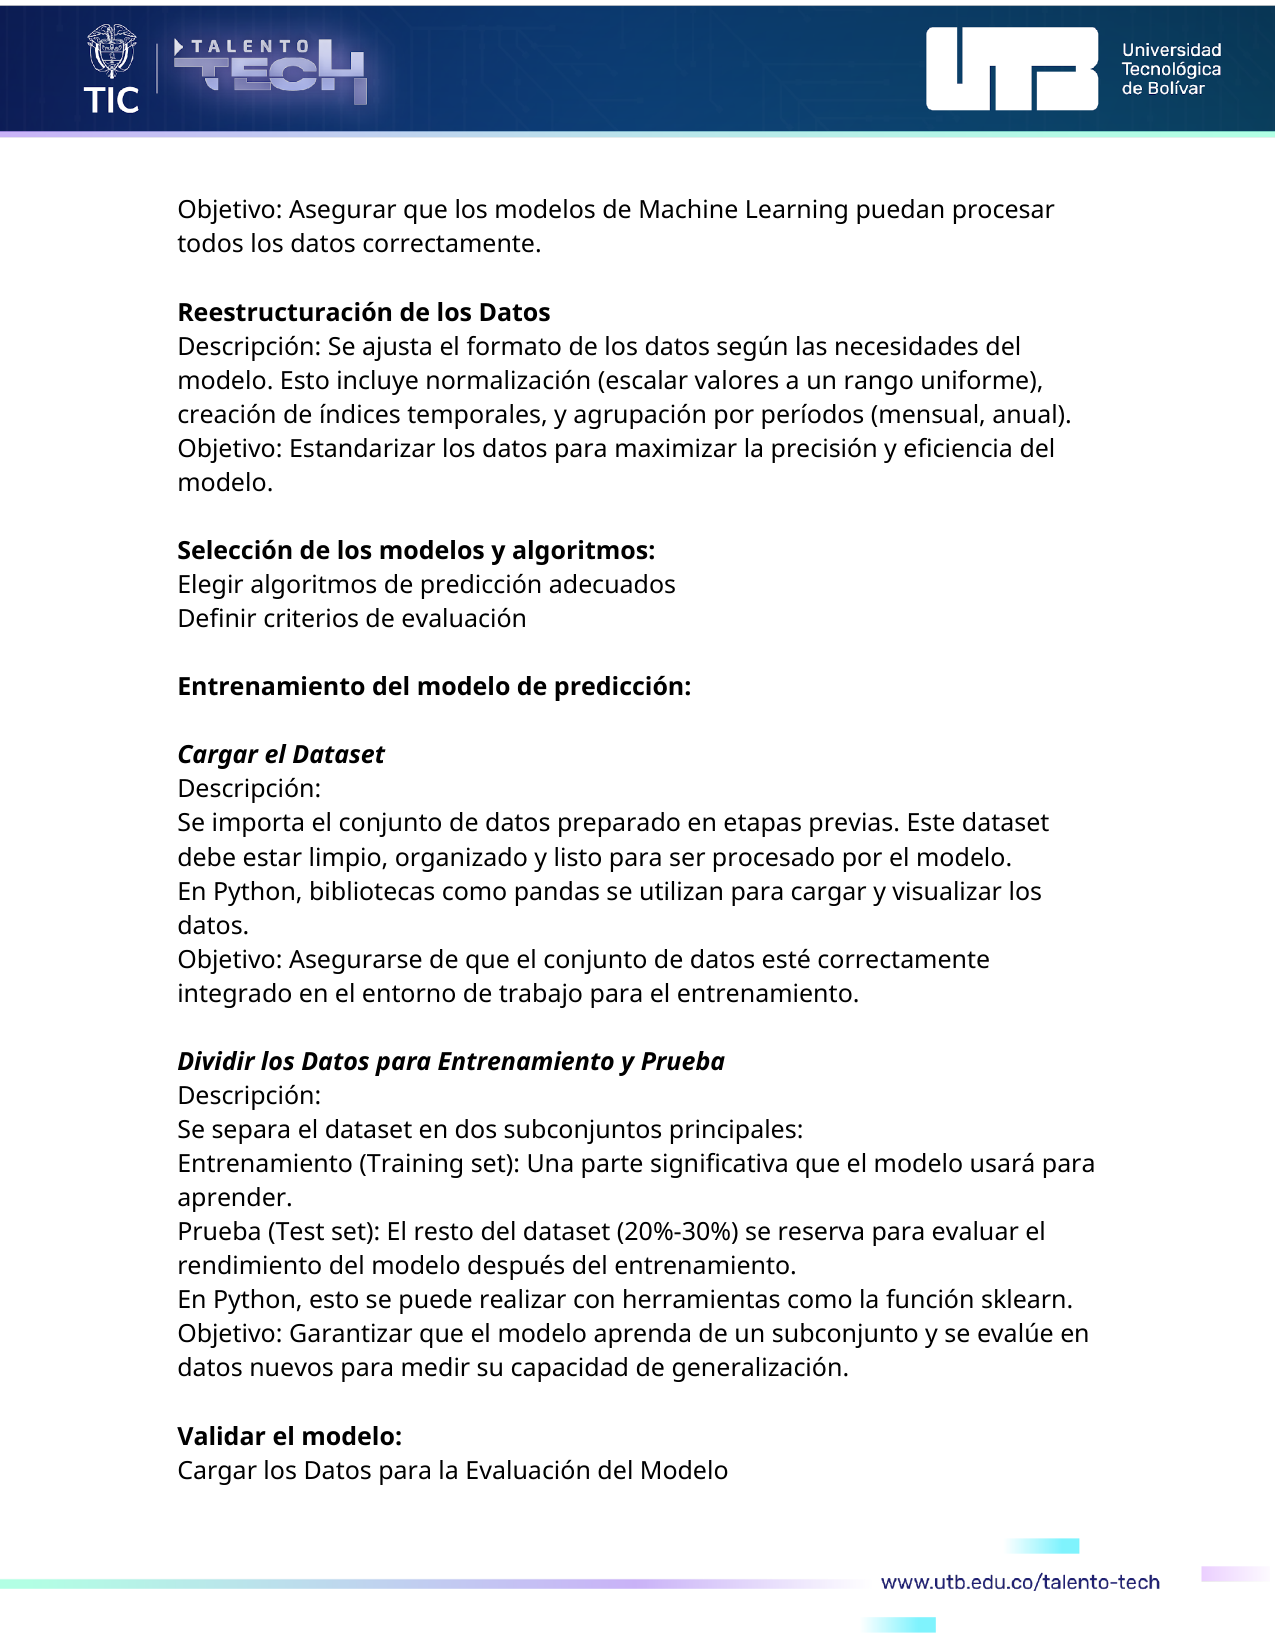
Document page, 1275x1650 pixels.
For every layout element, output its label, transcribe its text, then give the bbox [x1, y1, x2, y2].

text Objetivo: Estandarizar los datos para maximizar la precisión y eficiencia del modelo. [177, 430, 1098, 498]
text Validar el modelo: [177, 1418, 1098, 1452]
text Selección de los modelos y algoritmos: [177, 533, 1098, 567]
text Entrenamiento (Training set): Una parte significativa que el modelo usará para aprender. [177, 1146, 1098, 1214]
text Elegir algoritmos de predicción adecuados [177, 567, 1098, 601]
text Descripción: [177, 1078, 1098, 1112]
text Descripción: [177, 771, 1098, 805]
text Reestructuración de los Datos [177, 294, 1098, 328]
text Se separa el dataset en dos subconjuntos principales: [177, 1112, 1098, 1146]
text Se importa el conjunto de datos preparado en etapas previas. Este dataset debe estar limpio, organizado y listo para ser procesado por el modelo. [177, 805, 1098, 873]
text Objetivo: Garantizar que el modelo aprenda de un subconjunto y se evalúe en datos nuevos para medir su capacidad de generalización. [177, 1316, 1098, 1384]
text Cargar los Datos para la Evaluación del Modelo [177, 1452, 1098, 1486]
text Descripción: Se ajusta el formato de los datos según las necesidades del modelo. Esto incluye normalización (escalar valores a un rango uniforme), creación de índices temporales, y agrupación por períodos (mensual, anual). [177, 328, 1098, 430]
picture [0, 0, 1275, 160]
text En Python, esto se puede realizar con herramientas como la función sklearn. [177, 1282, 1098, 1316]
text En Python, bibliotecas como pandas se utilizan para cargar y visualizar los datos. [177, 873, 1098, 941]
text Objetivo: Asegurarse de que el conjunto de datos esté correctamente integrado en el entorno de trabajo para el entrenamiento. [177, 941, 1098, 1009]
text Definir criterios de evaluación [177, 601, 1098, 635]
picture [0, 1517, 1270, 1642]
text Entrenamiento del modelo de predicción: [177, 669, 1098, 703]
text Prueba (Test set): El resto del dataset (20%-30%) se reserva para evaluar el rendimiento del modelo después del entrenamiento. [177, 1214, 1098, 1282]
text Dividir los Datos para Entrenamiento y Prueba [177, 1043, 1098, 1078]
text Cargar el Dataset [177, 737, 1098, 771]
text Objetivo: Asegurar que los modelos de Machine Learning puedan procesar todos los datos correctamente. [177, 192, 1098, 260]
